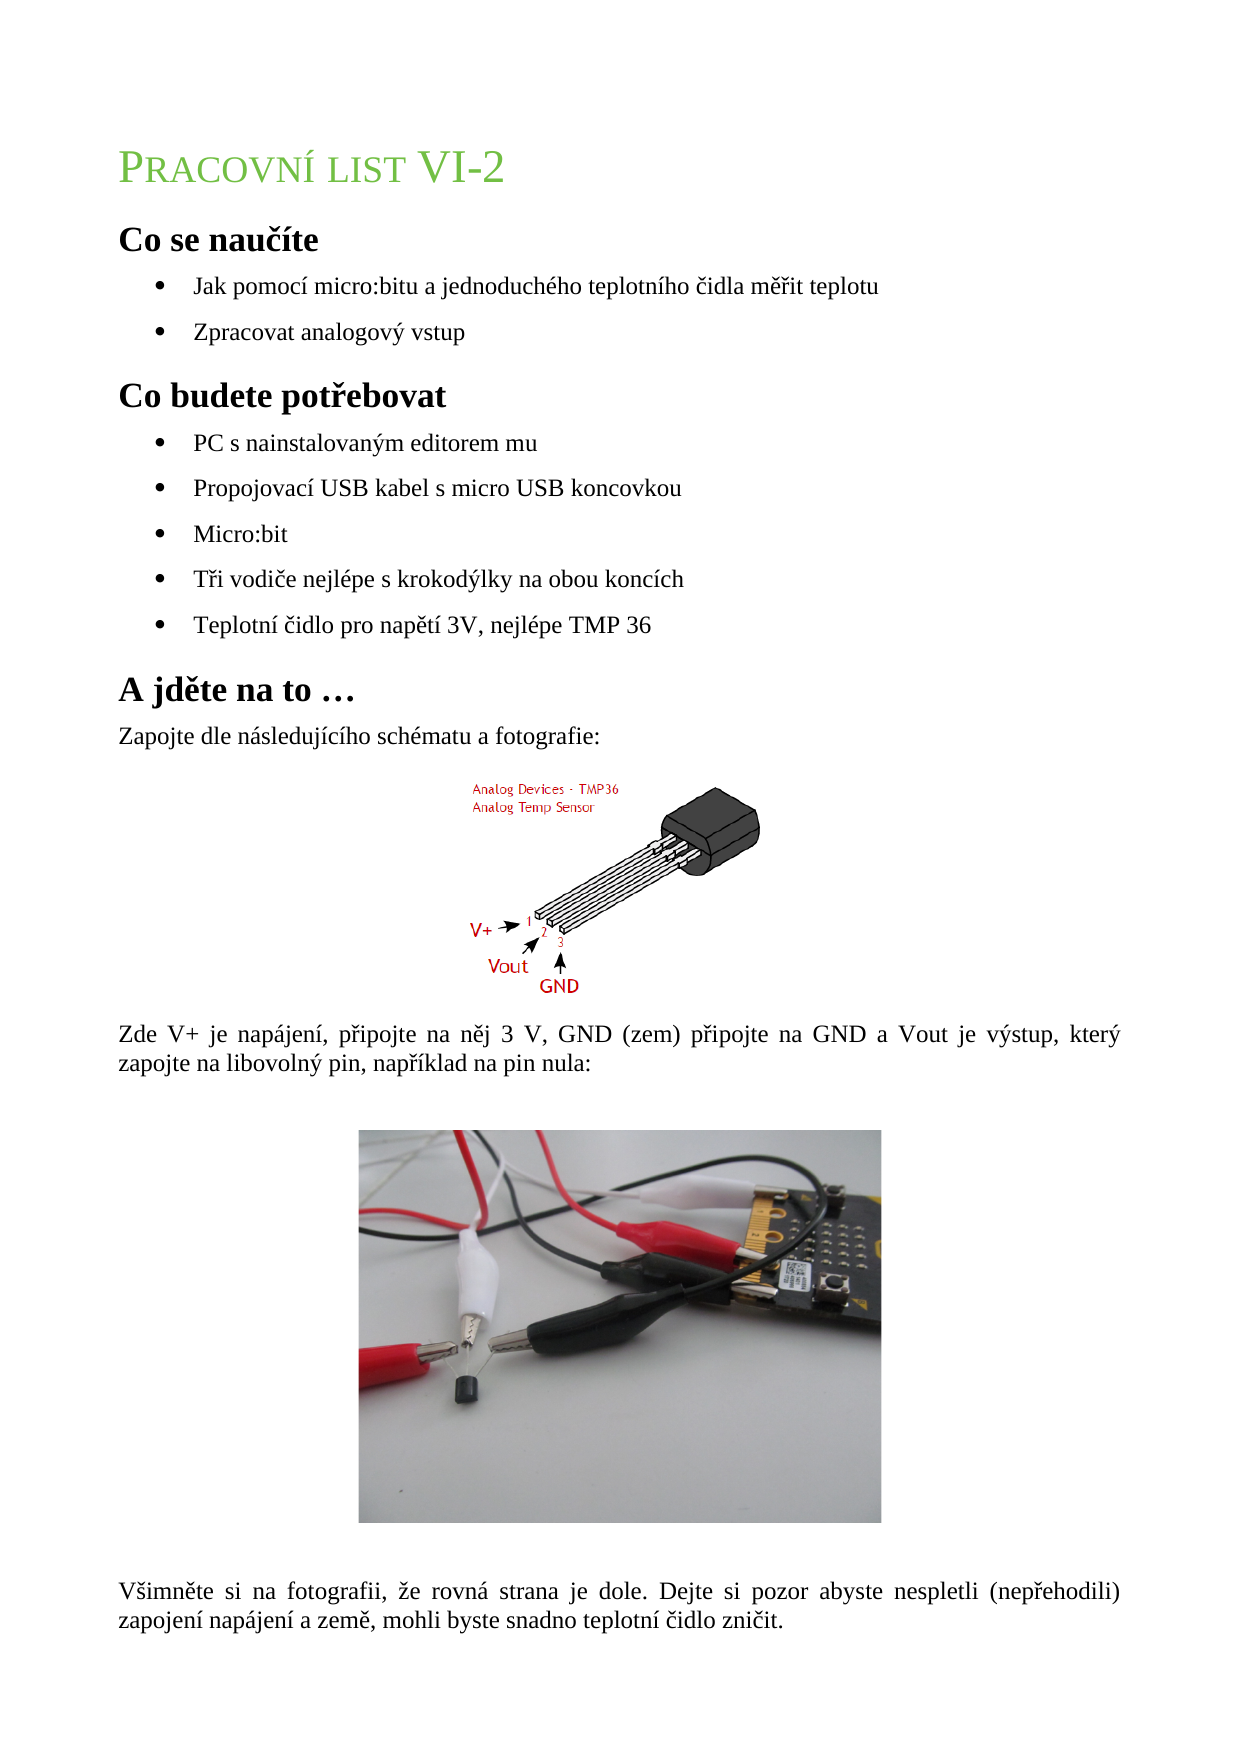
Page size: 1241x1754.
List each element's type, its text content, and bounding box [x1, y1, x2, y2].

subtitle Co se naučíte [118, 218, 1122, 259]
subtitle A jděte na to … [118, 668, 1122, 709]
list Teplotní čidlo pro napětí 3V, nejlépe TMP 36 [156, 610, 1122, 639]
picture [465, 762, 775, 1007]
list Jak pomocí micro:bitu a jednoduchého teplotního čidla měřit teplotu [156, 271, 1122, 300]
list Zpracovat analogový vstup [156, 317, 1122, 345]
subtitle Pracovní list VI-2 [118, 139, 1122, 193]
text Zapojte dle následujícího schématu a fotografie: [118, 721, 1122, 750]
text Zde V+ je napájení, připojte na něj 3 V, GND (zem) připojte na GND a Vout je výstup, který zapojte na libovolný pin, například na pin nula: [118, 1019, 1122, 1076]
list Propojovací USB kabel s micro USB koncovkou [156, 473, 1122, 502]
list Micro:bit [156, 519, 1122, 548]
picture [358, 1130, 882, 1523]
list PC s nainstalovaným editorem mu [156, 428, 1122, 457]
subtitle Co budete potřebovat [118, 375, 1122, 416]
text Všimněte si na fotografii, že rovná strana je dole. Dejte si pozor abyste nespletli (nepřehodili) zapojení napájení a země, mohli byste snadno teplotní čidlo zničit. [118, 1576, 1122, 1634]
list Tři vodiče nejlépe s krokodýlky na obou koncích [156, 564, 1122, 593]
